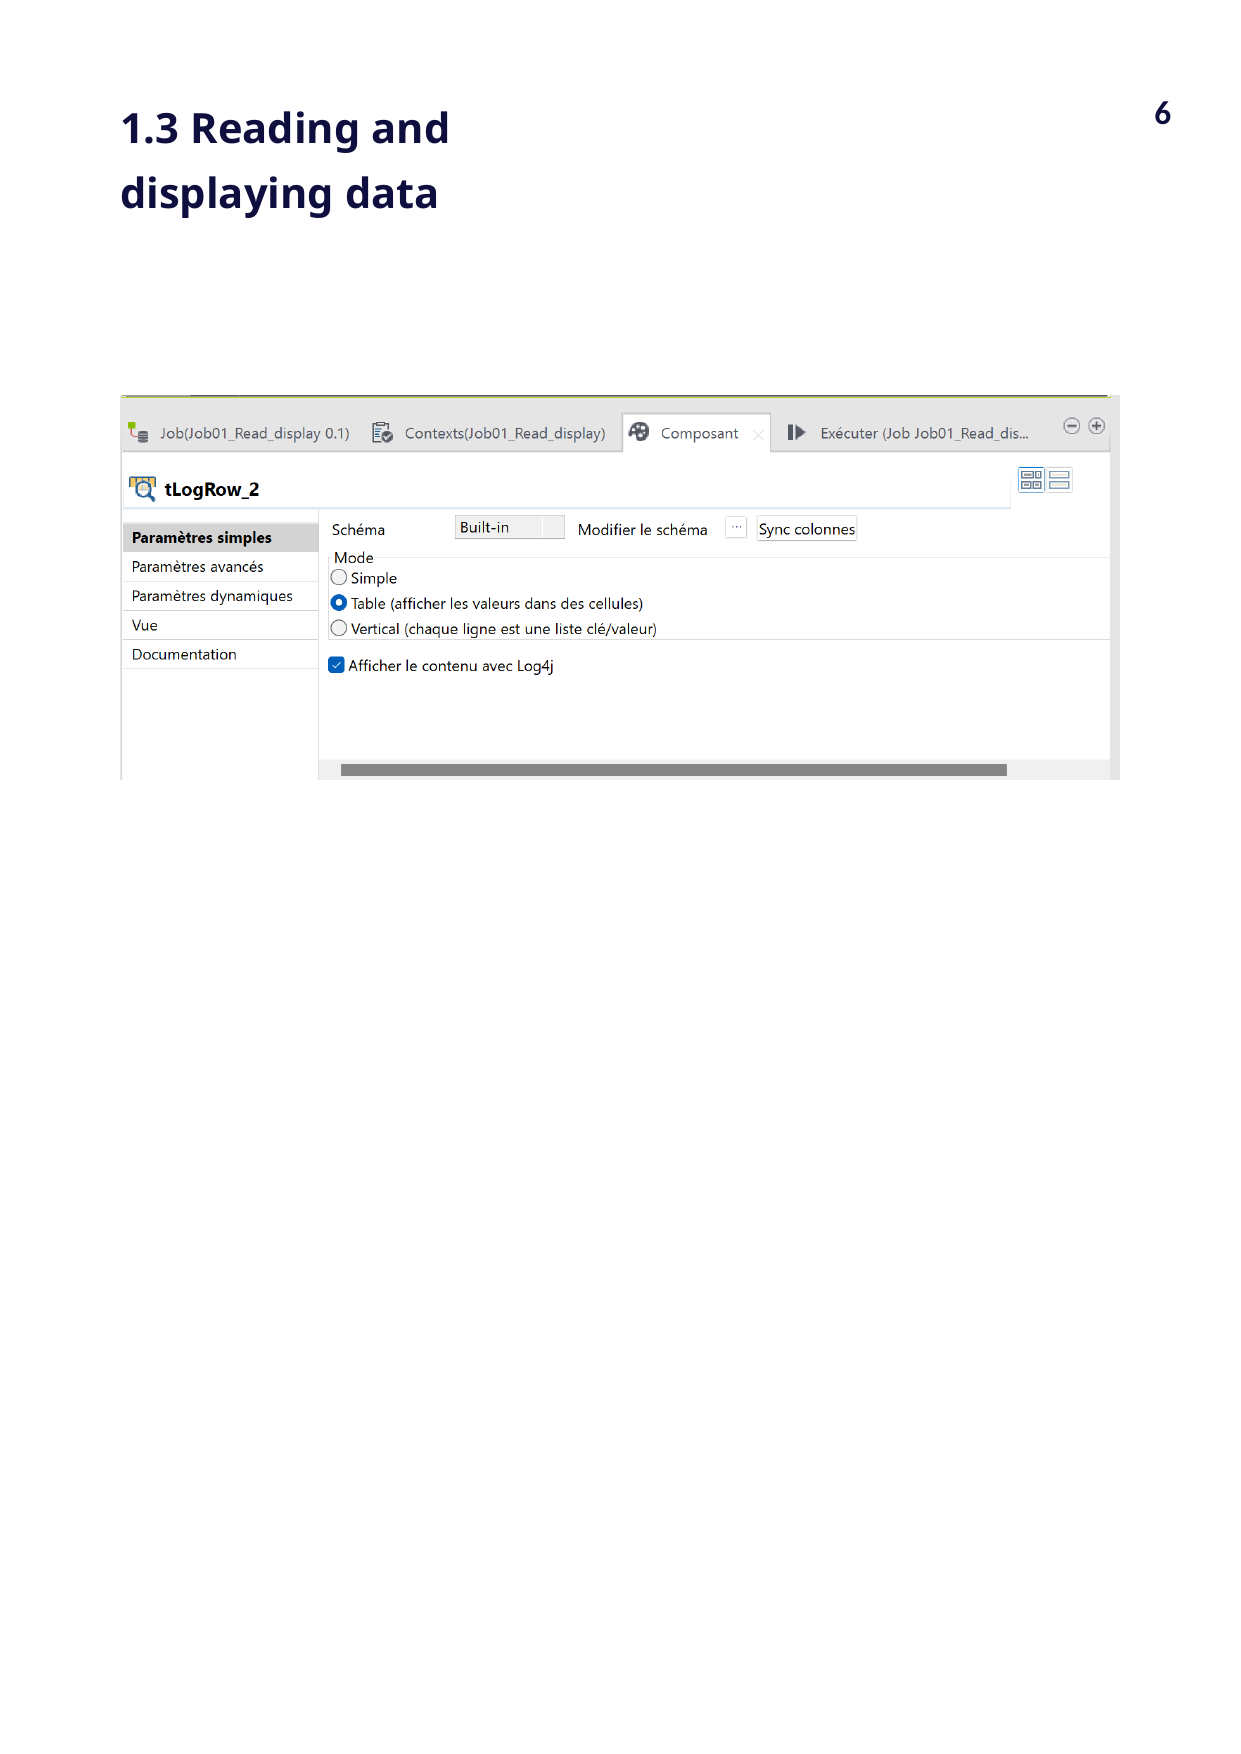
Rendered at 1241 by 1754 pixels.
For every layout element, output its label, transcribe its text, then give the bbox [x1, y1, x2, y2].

picture [120, 395, 1121, 780]
table_header 1.3 Reading and displaying data [109, 91, 622, 234]
